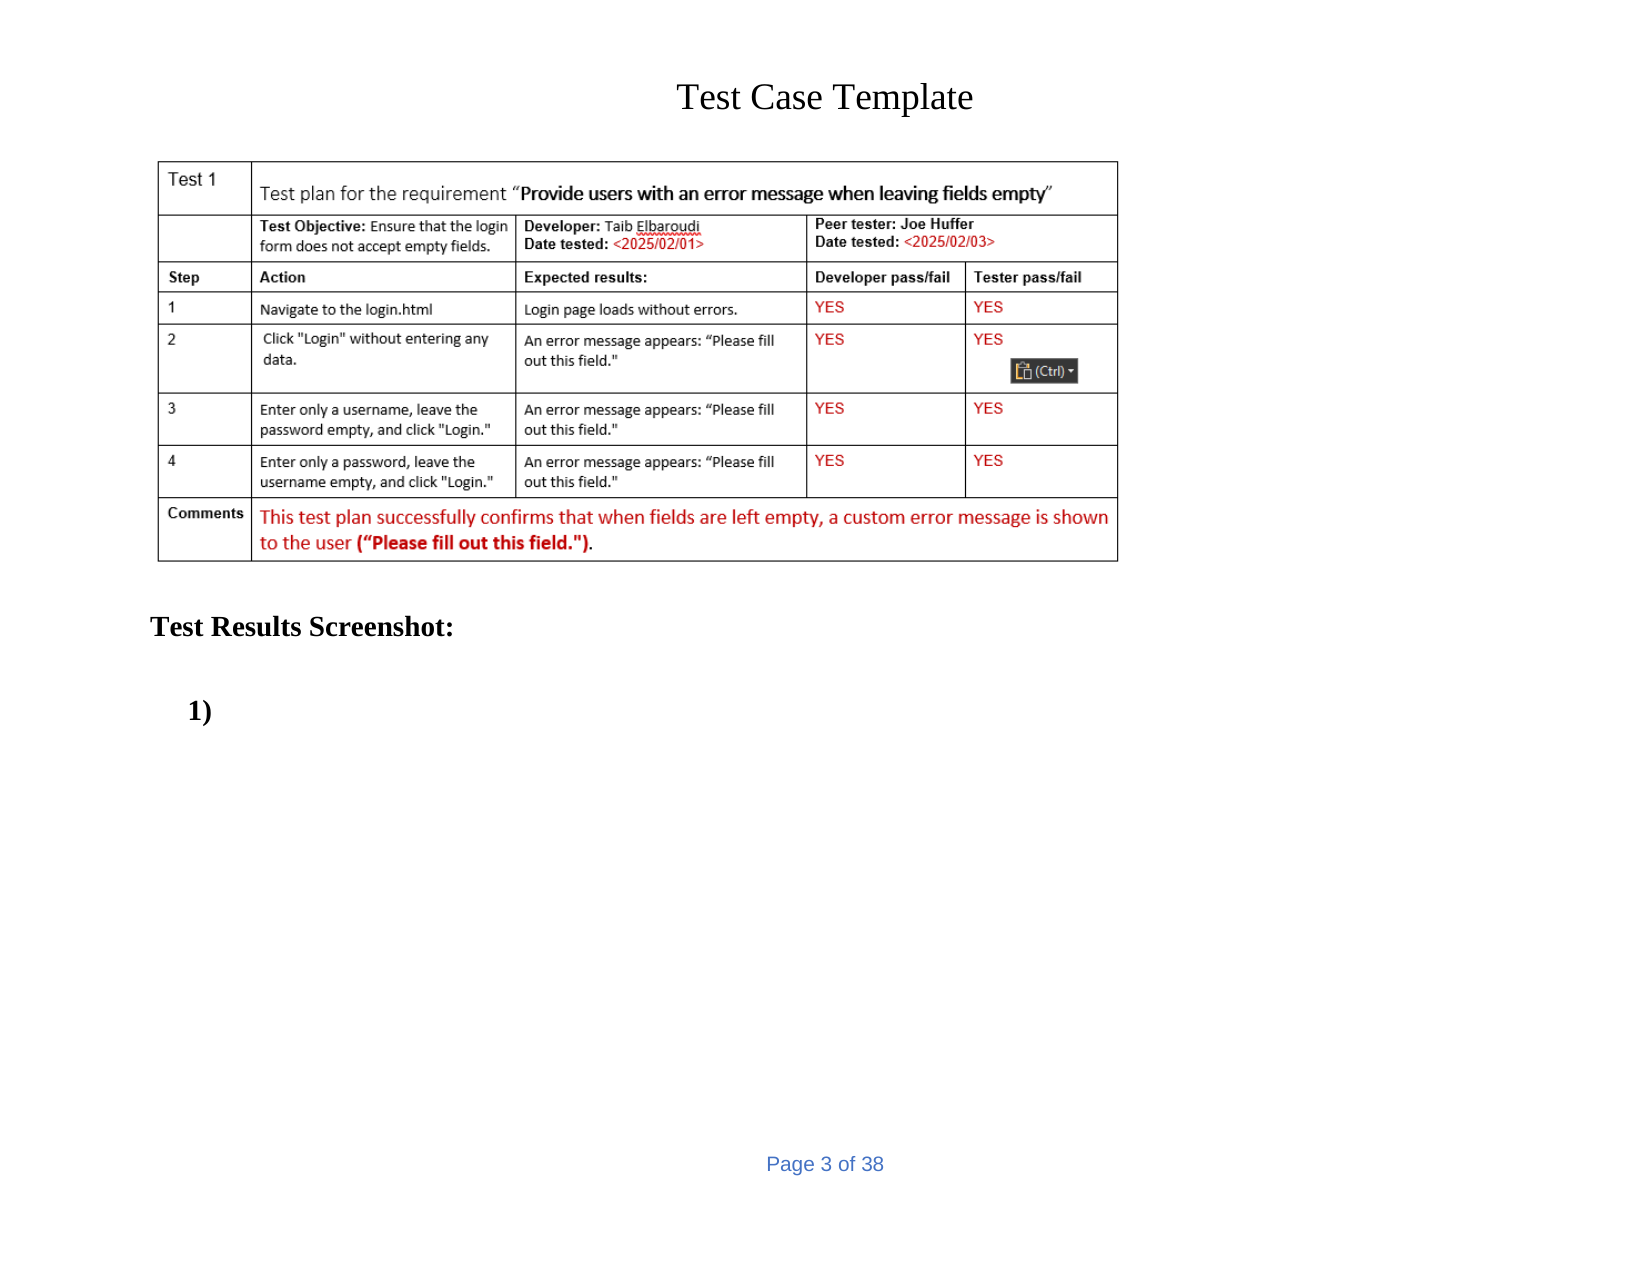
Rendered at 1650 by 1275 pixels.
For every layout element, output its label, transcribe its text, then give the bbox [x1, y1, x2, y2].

picture [150, 150, 1125, 565]
text Test Results Screenshot: [150, 609, 1500, 643]
